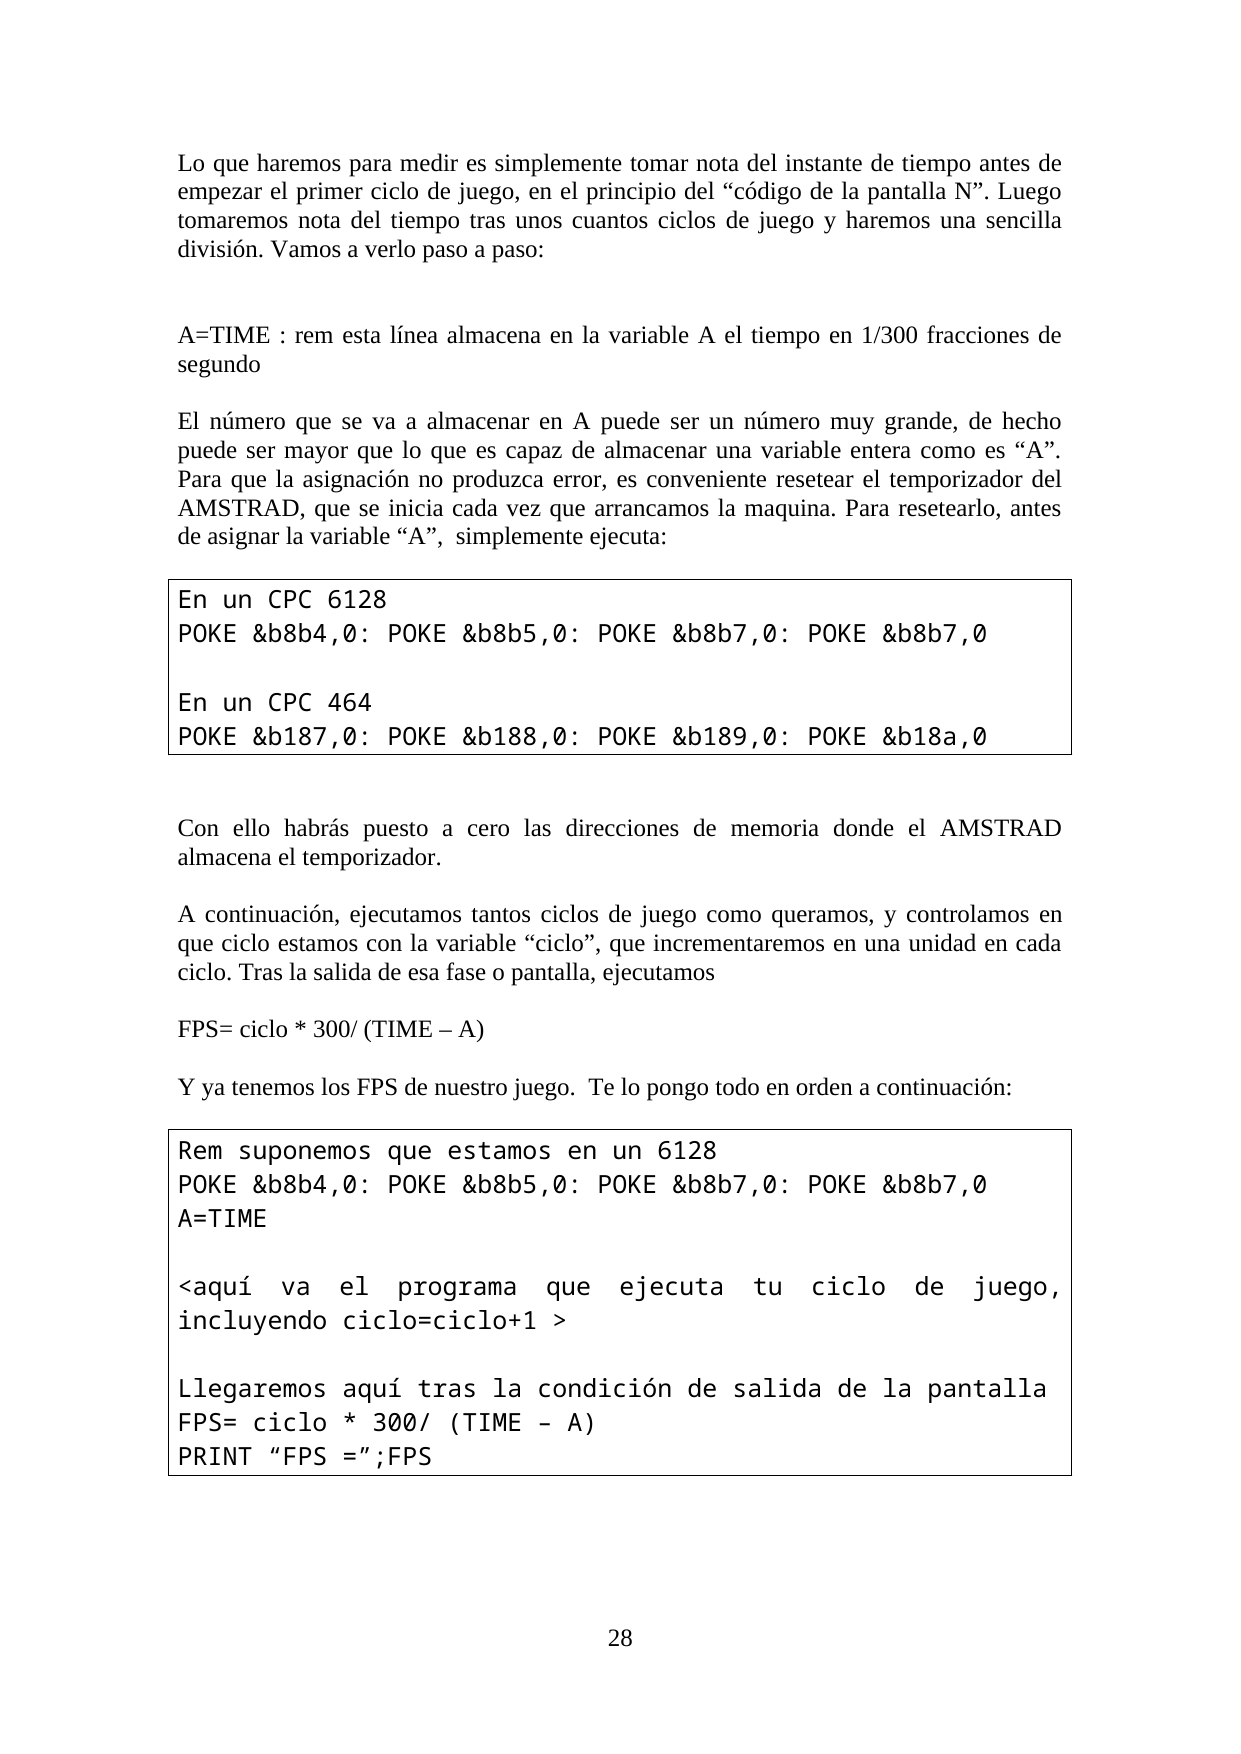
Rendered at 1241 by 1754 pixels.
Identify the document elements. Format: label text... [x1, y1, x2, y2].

text Rem suponemos que estamos en un 6128 [169, 1130, 1071, 1166]
text POKE &b187,0: POKE &b188,0: POKE &b189,0: POKE &b18a,0 [169, 715, 1071, 754]
text <aquí va el programa que ejecuta tu ciclo de juego, incluyendo ciclo=ciclo+1 > [177, 1268, 1063, 1337]
text En un CPC 464 [177, 684, 1063, 715]
text FPS= ciclo * 300/ (TIME – A) [177, 1405, 1063, 1436]
text POKE &b8b4,0: POKE &b8b5,0: POKE &b8b7,0: POKE &b8b7,0 [177, 1166, 1063, 1200]
text POKE &b8b4,0: POKE &b8b5,0: POKE &b8b7,0: POKE &b8b7,0 [177, 616, 1063, 650]
text A=TIME [177, 1200, 1063, 1234]
text Y ya tenemos los FPS de nuestro juego. Te lo pongo todo en orden a continuación: [177, 1072, 1063, 1100]
text A continuación, ejecutamos tantos ciclos de juego como queramos, y controlamos en que ciclo estamos con la variable “ciclo”, que incrementaremos en una unidad en cada ciclo. Tras la salida de esa fase o pantalla, ejecutamos [177, 899, 1063, 985]
text Llegaremos aquí tras la condición de salida de la pantalla [177, 1371, 1063, 1405]
text Lo que haremos para medir es simplemente tomar nota del instante de tiempo antes de empezar el primer ciclo de juego, en el principio del “código de la pantalla N”. Luego tomaremos nota del tiempo tras unos cuantos ciclos de juego y haremos una sencilla división. Vamos a verlo paso a paso: [177, 148, 1063, 263]
text Con ello habrás puesto a cero las direcciones de memoria donde el AMSTRAD almacena el temporizador. [177, 813, 1063, 870]
text A=TIME : rem esta línea almacena en la variable A el tiempo en 1/300 fracciones de segundo [177, 320, 1063, 378]
text En un CPC 6128 [169, 580, 1071, 616]
text PRINT “FPS =”;FPS [169, 1436, 1071, 1475]
text FPS= ciclo * 300/ (TIME – A) [177, 1014, 1063, 1043]
text El número que se va a almacenar en A puede ser un número muy grande, de hecho puede ser mayor que lo que es capaz de almacenar una variable entera como es “A”. Para que la asignación no produzca error, es conveniente resetear el temporizador del AMSTRAD, que se inicia cada vez que arrancamos la maquina. Para resetearlo, antes de asignar la variable “A”, simplemente ejecuta: [177, 406, 1063, 550]
